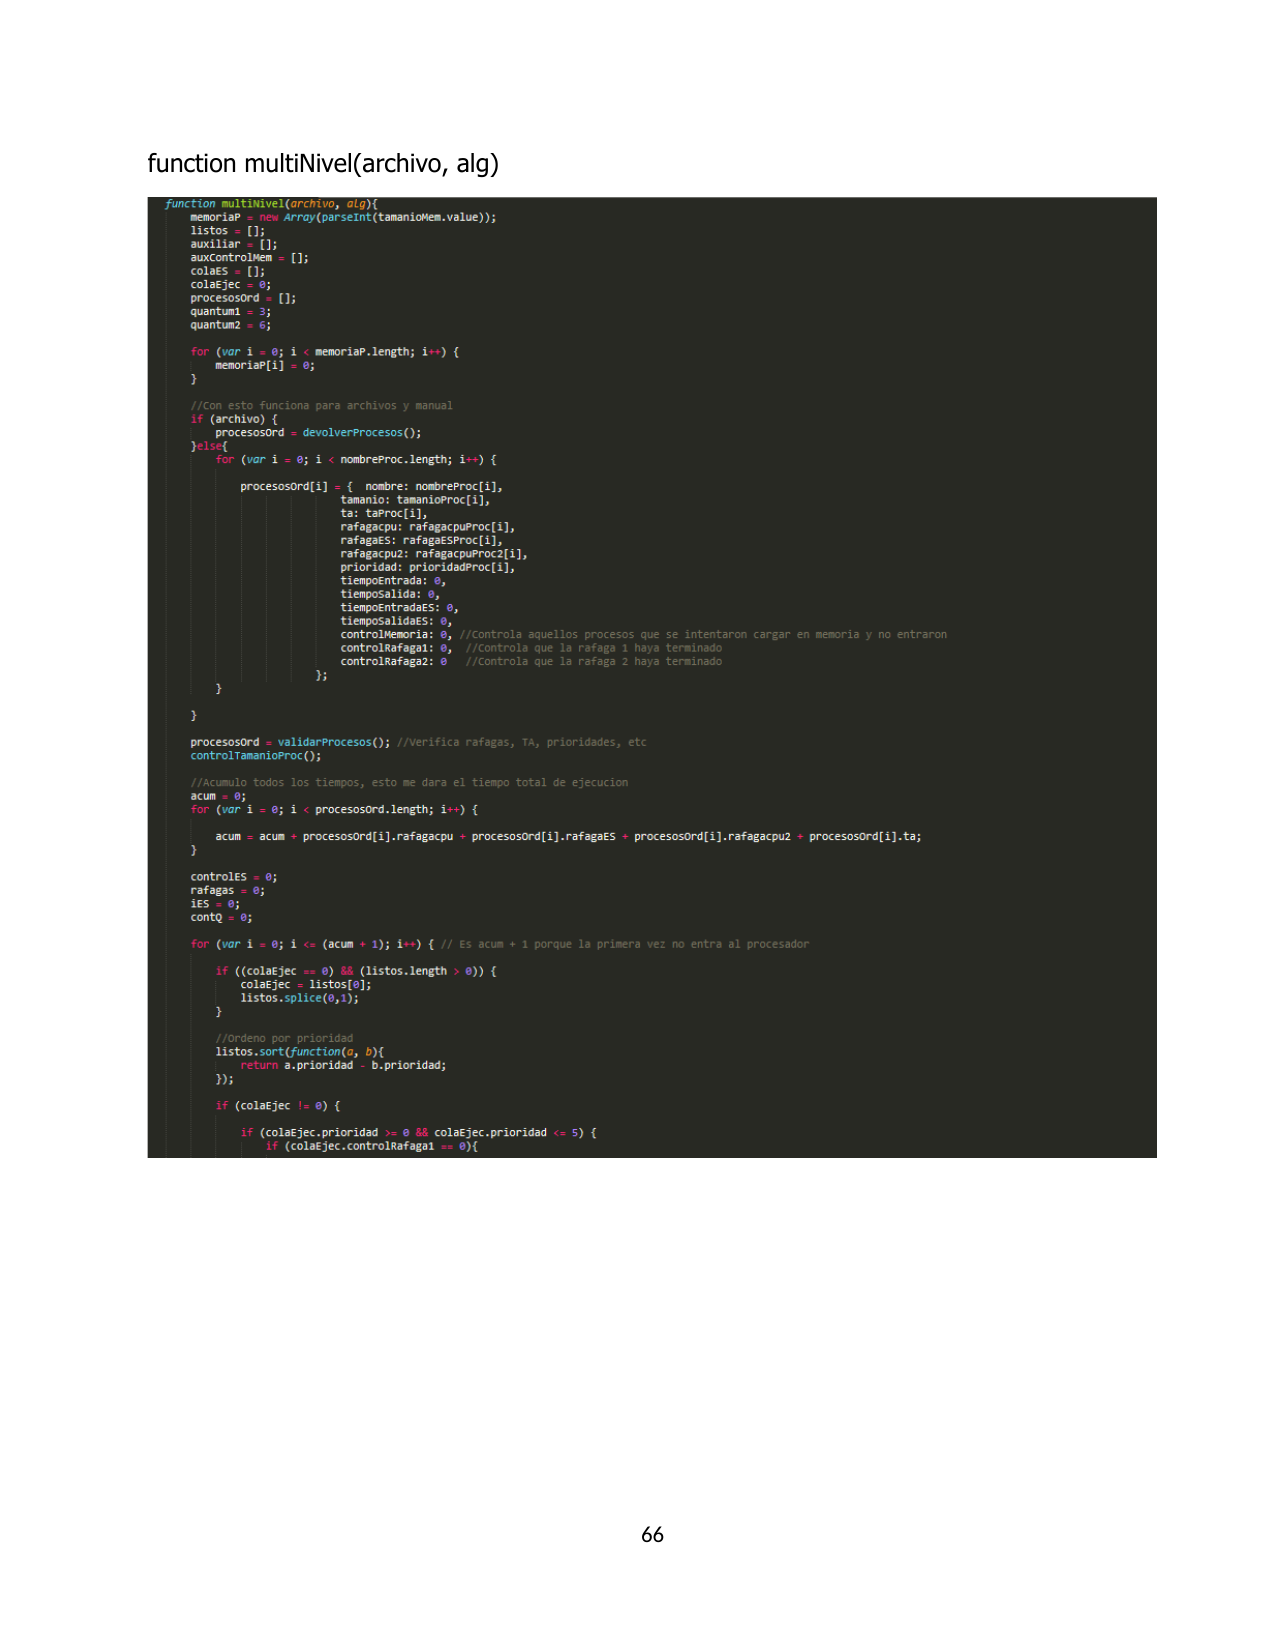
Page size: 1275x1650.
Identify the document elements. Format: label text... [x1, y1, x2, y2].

text function multiNivel(archivo, alg) [148, 148, 1157, 178]
picture [147, 197, 1157, 1158]
